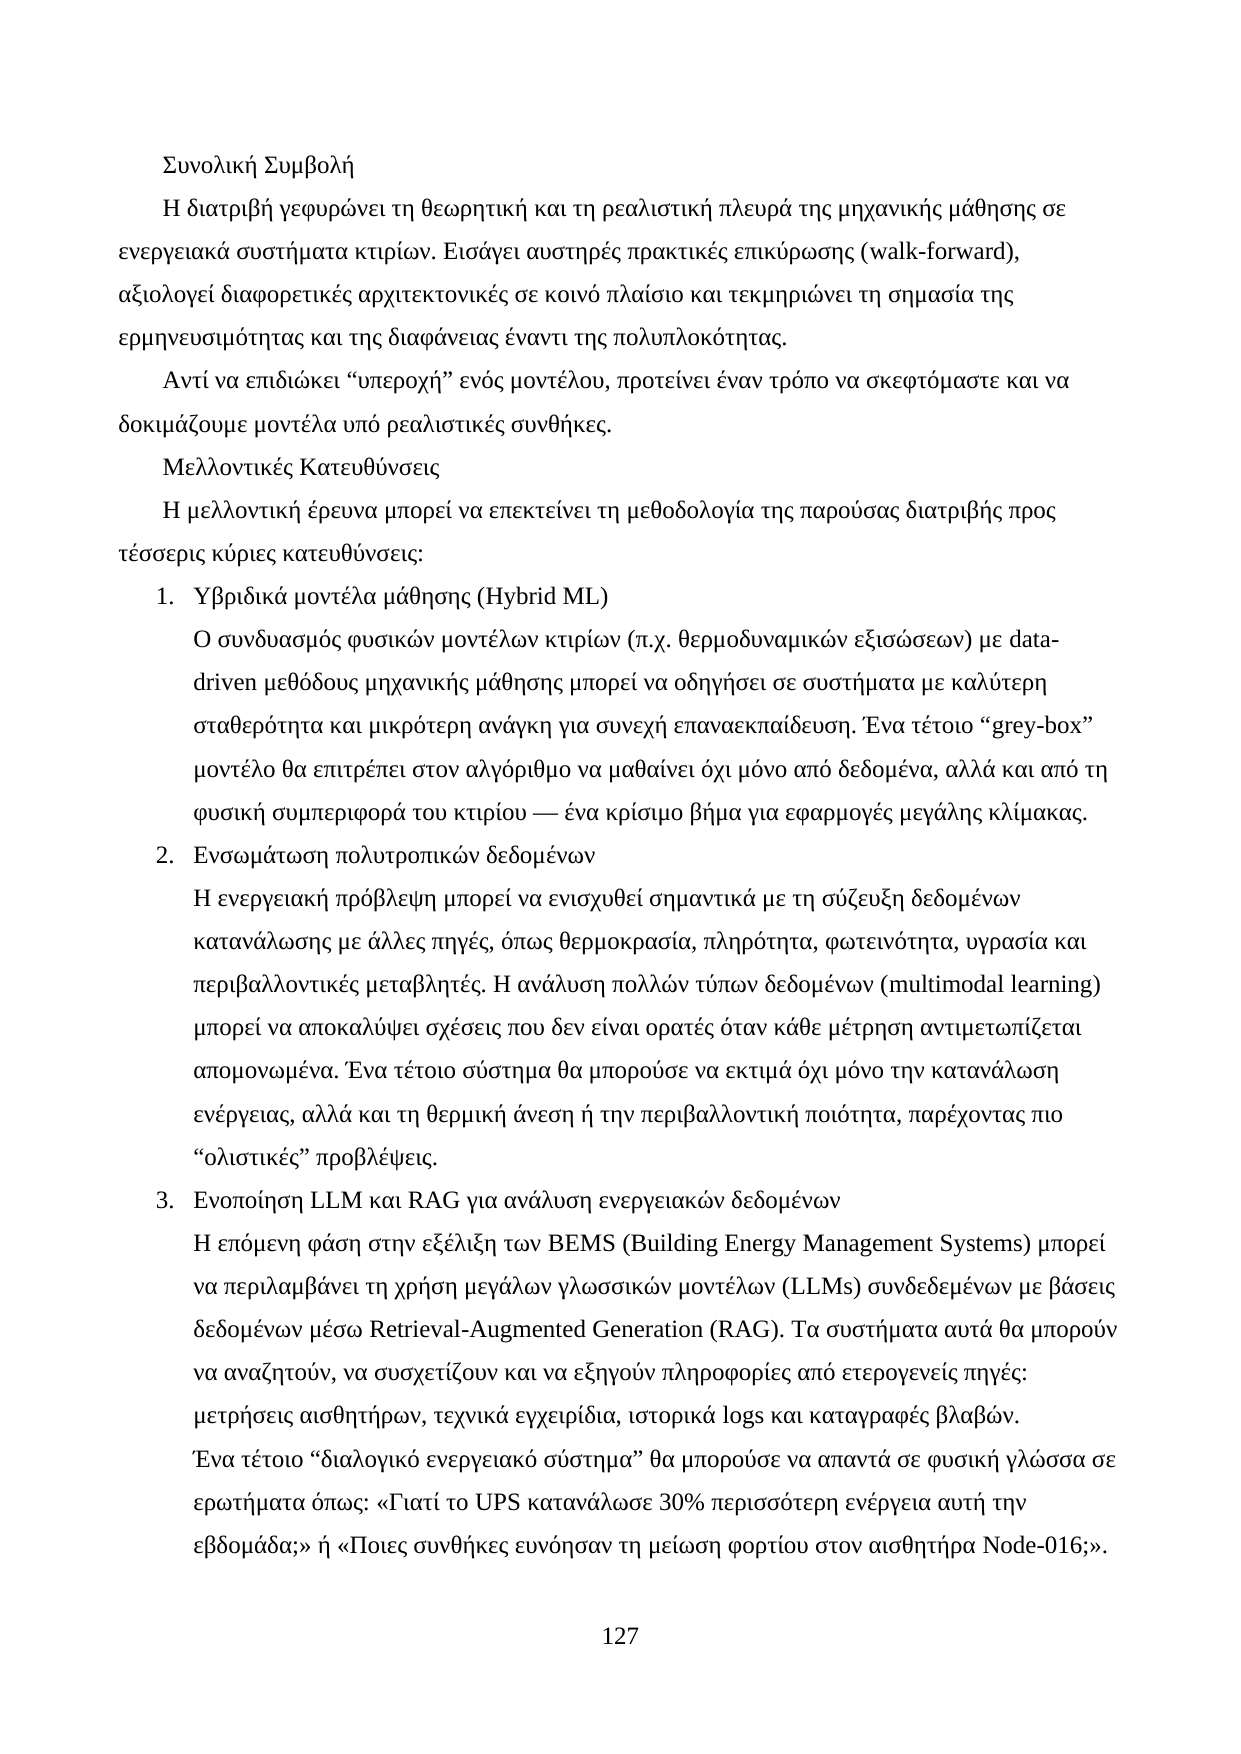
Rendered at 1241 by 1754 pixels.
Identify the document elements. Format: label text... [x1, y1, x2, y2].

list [156, 1185, 1122, 1559]
text Μελλοντικές Κατευθύνσεις [118, 452, 1122, 481]
text Η διατριβή γεφυρώνει τη θεωρητική και τη ρεαλιστική πλευρά της μηχανικής μάθησης σε ενεργειακά συστήματα κτιρίων. Εισάγει αυστηρές πρακτικές επικύρωσης (walk-forward), αξιολογεί διαφορετικές αρχιτεκτονικές σε κοινό πλαίσιο και τεκμηριώνει τη σημασία της ερμηνευσιμότητας και της διαφάνειας έναντι της πολυπλοκότητας. [118, 193, 1122, 351]
text Αντί να επιδιώκει “υπεροχή” ενός μοντέλου, προτείνει έναν τρόπο να σκεφτόμαστε και να δοκιμάζουμε μοντέλα υπό ρεαλιστικές συνθήκες. [118, 366, 1122, 437]
list Υβριδικά μοντέλα μάθησης (Hybrid ML) Ο συνδυασμός φυσικών μοντέλων κτιρίων (π.χ. θερμοδυναμικών εξισώσεων) με data-driven μεθόδους μηχανικής μάθησης μπορεί να οδηγήσει σε συστήματα με καλύτερη σταθερότητα και μικρότερη ανάγκη για συνεχή επαναεκπαίδευση. Ένα τέτοιο “grey-box” μοντέλο θα επιτρέπει στον αλγόριθμο να μαθαίνει όχι μόνο από δεδομένα, αλλά και από τη φυσική συμπεριφορά του κτιρίου — ένα κρίσιμο βήμα για εφαρμογές μεγάλης κλίμακας. [156, 581, 1122, 826]
text Η μελλοντική έρευνα μπορεί να επεκτείνει τη μεθοδολογία της παρούσας διατριβής προς τέσσερις κύριες κατευθύνσεις: [118, 495, 1122, 567]
list Ενσωμάτωση πολυτροπικών δεδομένων Η ενεργειακή πρόβλεψη μπορεί να ενισχυθεί σημαντικά με τη σύζευξη δεδομένων κατανάλωσης με άλλες πηγές, όπως θερμοκρασία, πληρότητα, φωτεινότητα, υγρασία και περιβαλλοντικές μεταβλητές. Η ανάλυση πολλών τύπων δεδομένων (multimodal learning) μπορεί να αποκαλύψει σχέσεις που δεν είναι ορατές όταν κάθε μέτρηση αντιμετωπίζεται απομονωμένα. Ένα τέτοιο σύστημα θα μπορούσε να εκτιμά όχι μόνο την κατανάλωση ενέργειας, αλλά και τη θερμική άνεση ή την περιβαλλοντική ποιότητα, παρέχοντας πιο “ολιστικές” προβλέψεις. [156, 840, 1122, 1171]
text Συνολική Συμβολή [118, 150, 1122, 179]
